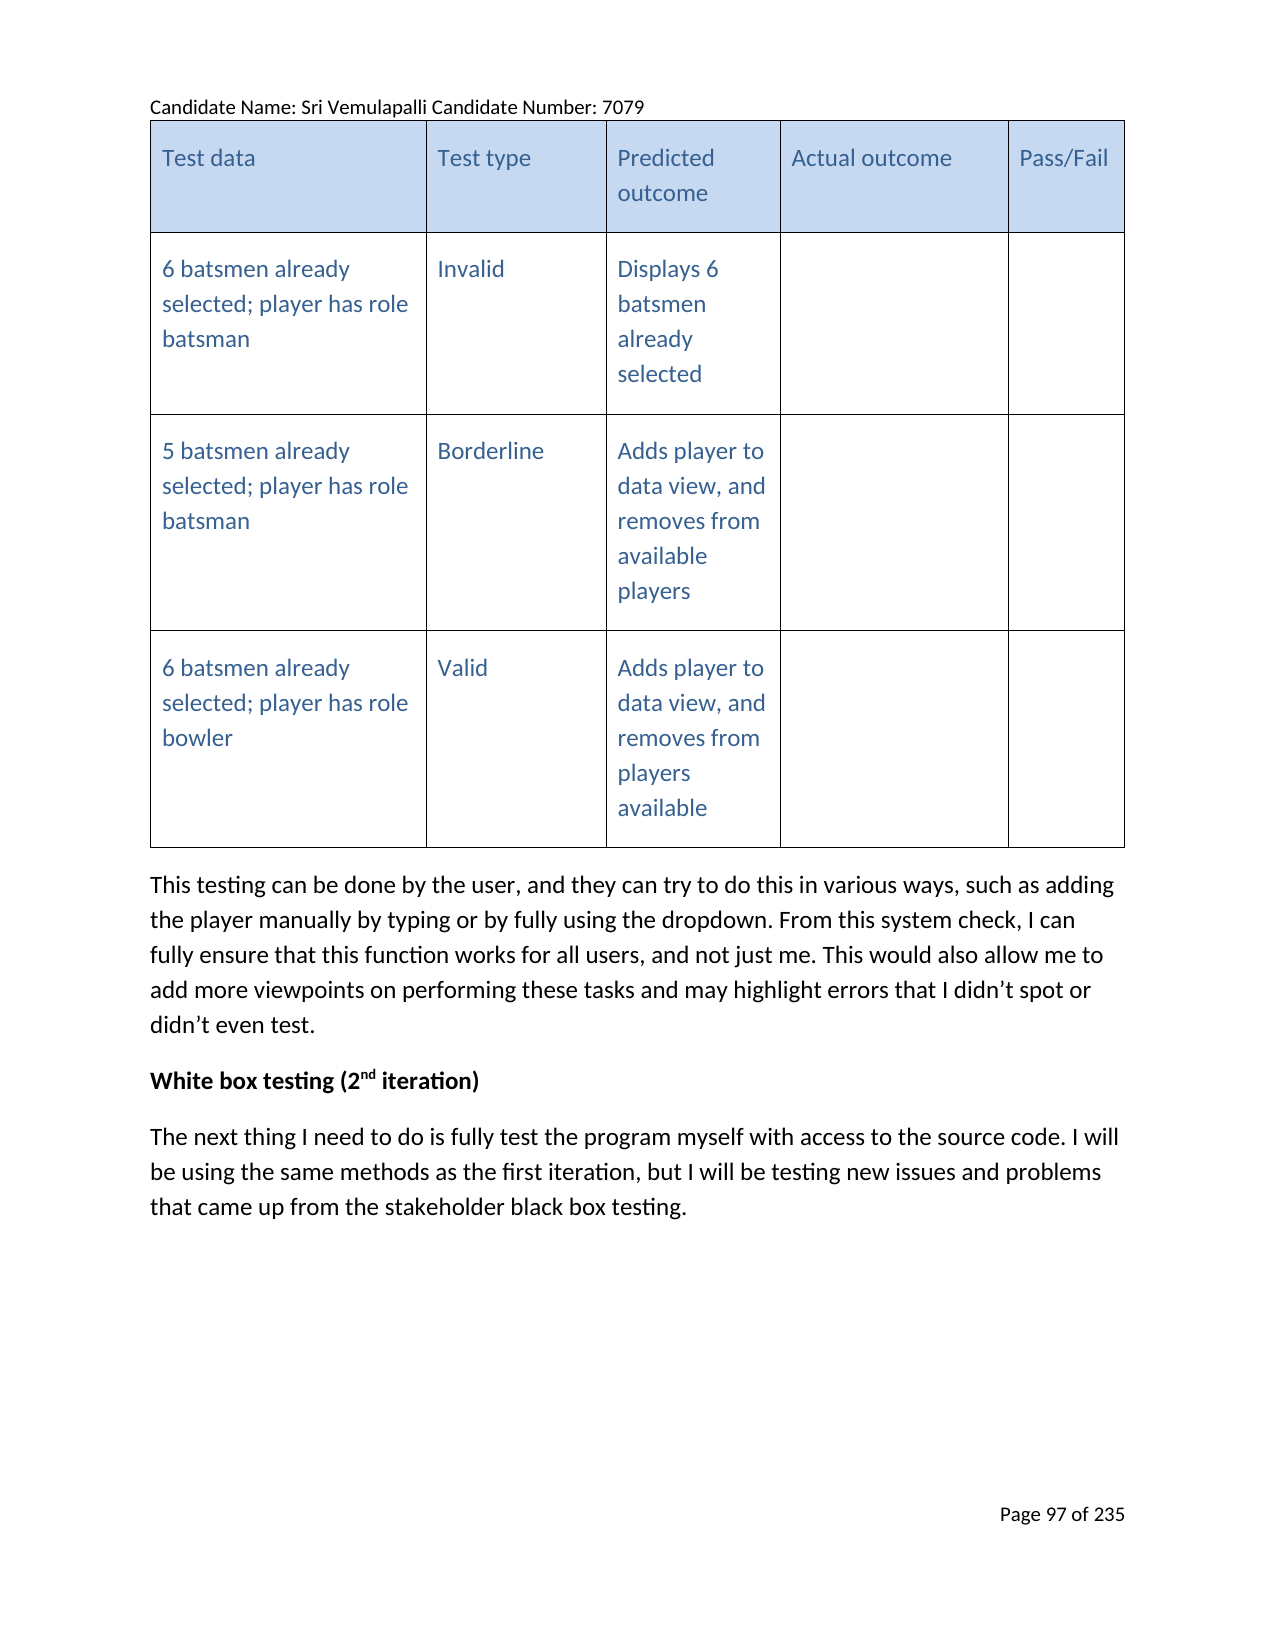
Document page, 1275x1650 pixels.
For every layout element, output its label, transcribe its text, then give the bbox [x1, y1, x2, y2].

table_header Actual outcome [781, 121, 1008, 232]
text White box testing (2nd iteration) [150, 1065, 1125, 1095]
table_cell Adds player to data view, and removes from available players [607, 415, 780, 630]
table_cell 6 batsmen already selected; player has role batsman [151, 233, 426, 413]
table_cell Borderline [427, 415, 606, 630]
table_cell Displays 6 batsmen already selected [607, 233, 780, 413]
table_header Test data [151, 121, 426, 232]
text This testing can be done by the user, and they can try to do this in various ways, such as adding the player manually by typing or by fully using the dropdown. From this system check, I can fully ensure that this function works for all users, and not just me. This would also allow me to add more viewpoints on performing these tasks and may highlight errors that I didn’t spot or didn’t even test. [150, 869, 1125, 1039]
table_cell [781, 631, 1008, 847]
table_cell [781, 233, 1008, 413]
table_cell [1009, 233, 1124, 413]
table_cell 5 batsmen already selected; player has role batsman [151, 415, 426, 630]
table_cell [1009, 631, 1124, 847]
table_cell [1009, 415, 1124, 630]
table_header Test type [427, 121, 606, 232]
table_cell Invalid [427, 233, 606, 413]
table_header Pass/Fail [1009, 121, 1124, 232]
table_header Predicted outcome [607, 121, 780, 232]
table_cell Adds player to data view, and removes from players available [607, 631, 780, 847]
table_cell [781, 415, 1008, 630]
table_cell 6 batsmen already selected; player has role bowler [151, 631, 426, 847]
table_cell Valid [427, 631, 606, 847]
text The next thing I need to do is fully test the program myself with access to the source code. I will be using the same methods as the first iteration, but I will be testing new issues and problems that came up from the stakeholder black box testing. [150, 1121, 1125, 1221]
